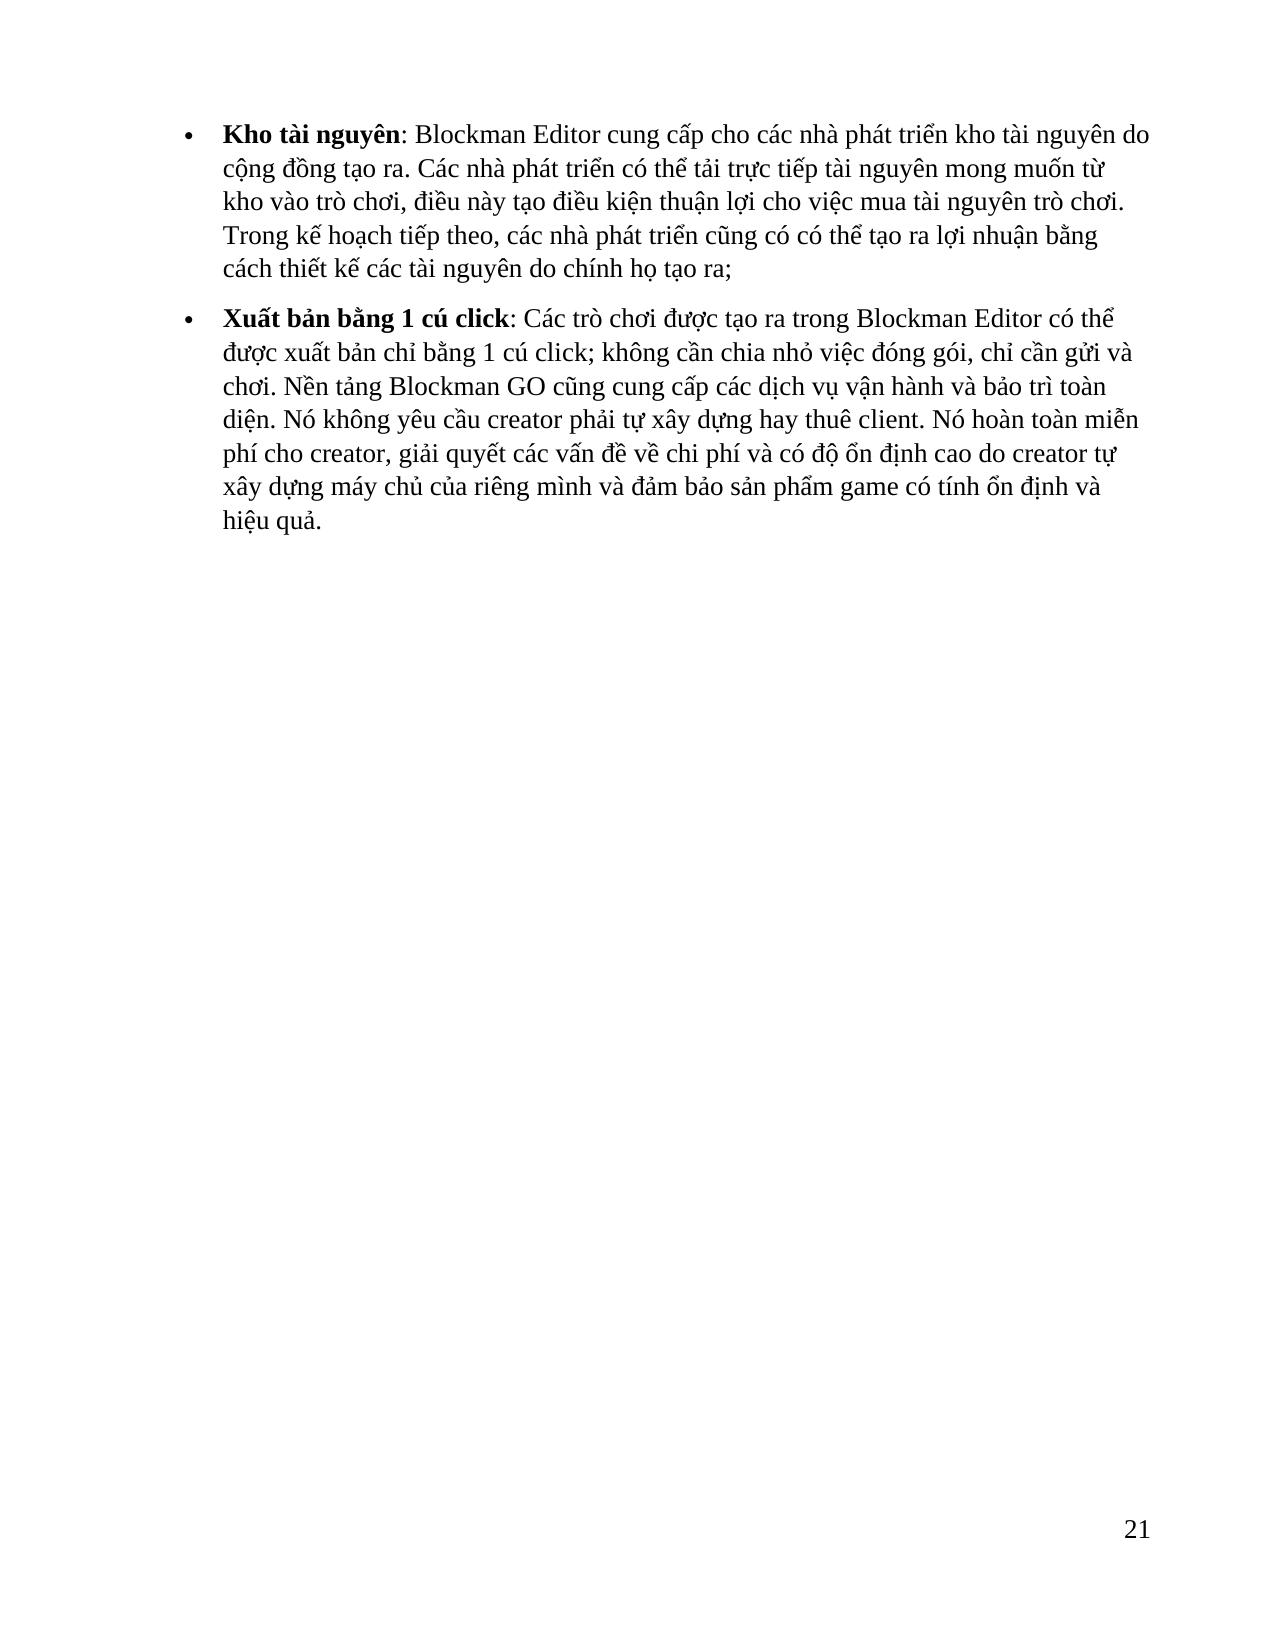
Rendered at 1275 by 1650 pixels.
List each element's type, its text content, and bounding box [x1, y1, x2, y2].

list Kho tài nguyên: Blockman Editor cung cấp cho các nhà phát triển kho tài nguyên do cộng đồng tạo ra. Các nhà phát triển có thể tải trực tiếp tài nguyên mong muốn từ kho vào trò chơi, điều này tạo điều kiện thuận lợi cho việc mua tài nguyên trò chơi. Trong kế hoạch tiếp theo, các nhà phát triển cũng có có thể tạo ra lợi nhuận bằng cách thiết kế các tài nguyên do chính họ tạo ra; [185, 118, 1151, 283]
list Xuất bản bằng 1 cú click: Các trò chơi được tạo ra trong Blockman Editor có thể được xuất bản chỉ bằng 1 cú click; không cần chia nhỏ việc đóng gói, chỉ cần gửi và chơi. Nền tảng Blockman GO cũng cung cấp các dịch vụ vận hành và bảo trì toàn diện. Nó không yêu cầu creator phải tự xây dựng hay thuê client. Nó hoàn toàn miễn phí cho creator, giải quyết các vấn đề về chi phí và có độ ổn định cao do creator tự xây dựng máy chủ của riêng mình và đảm bảo sản phẩm game có tính ổn định và hiệu quả. [185, 302, 1151, 535]
